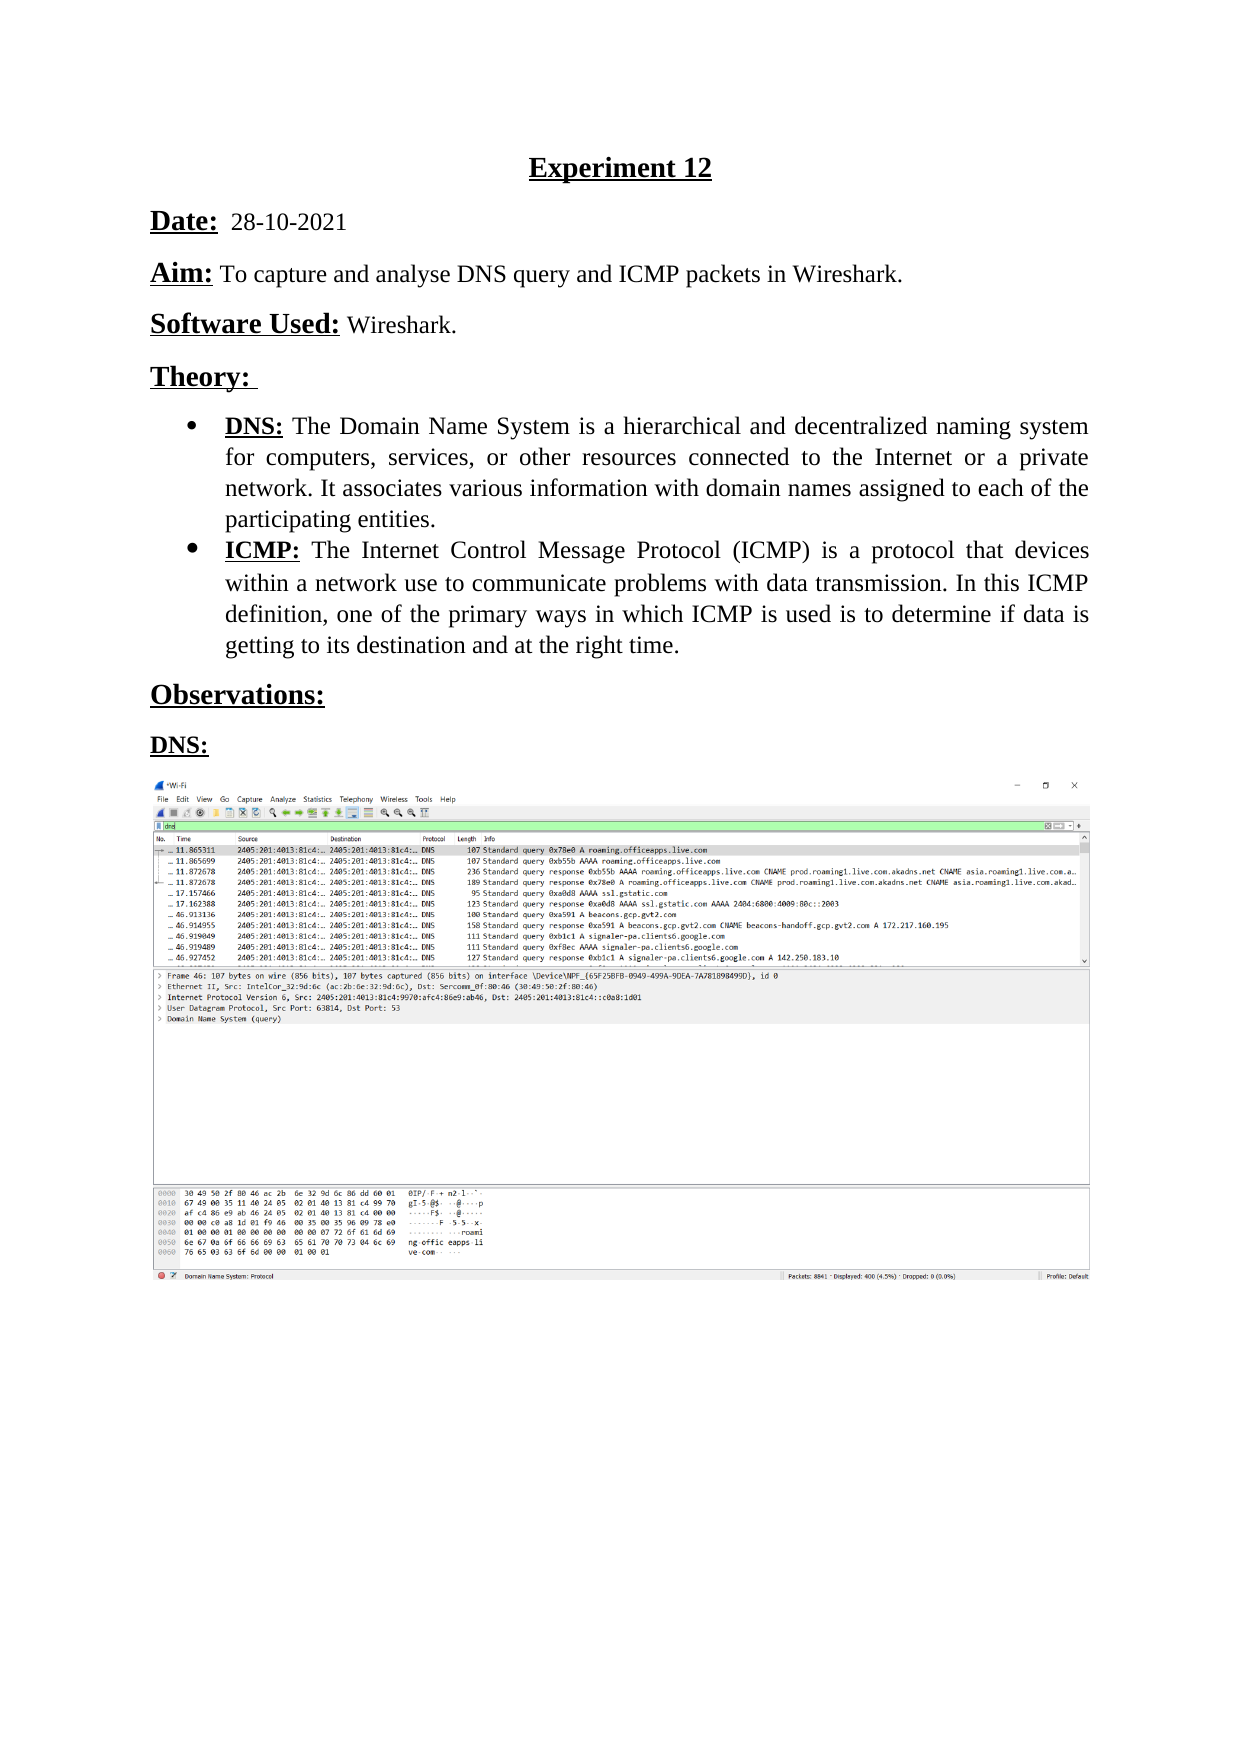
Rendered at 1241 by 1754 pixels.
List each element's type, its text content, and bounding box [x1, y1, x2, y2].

text Aim: To capture and analyse DNS query and ICMP packets in Wireshark. [150, 256, 1090, 289]
picture [150, 777, 1091, 1280]
text Theory: [150, 359, 1090, 392]
list ICMP: The Internet Control Message Protocol (ICMP) is a protocol that devices within a network use to communicate problems with data transmission. In this ICMP definition, one of the primary ways in which ICMP is used is to determine if data is getting to its destination and at the right time. [187, 536, 1090, 658]
text DNS: [150, 730, 1090, 759]
text Observations: [150, 677, 1090, 711]
list DNS: The Domain Name System is a hierarchical and decentralized naming system for computers, services, or other resources connected to the Internet or a private network. It associates various information with domain names assigned to each of the participating entities. [187, 411, 1090, 533]
text Experiment 12 [150, 150, 1090, 183]
text Date: 28-10-2021 [150, 203, 1090, 236]
text Software Used: Wireshark. [150, 306, 1090, 339]
